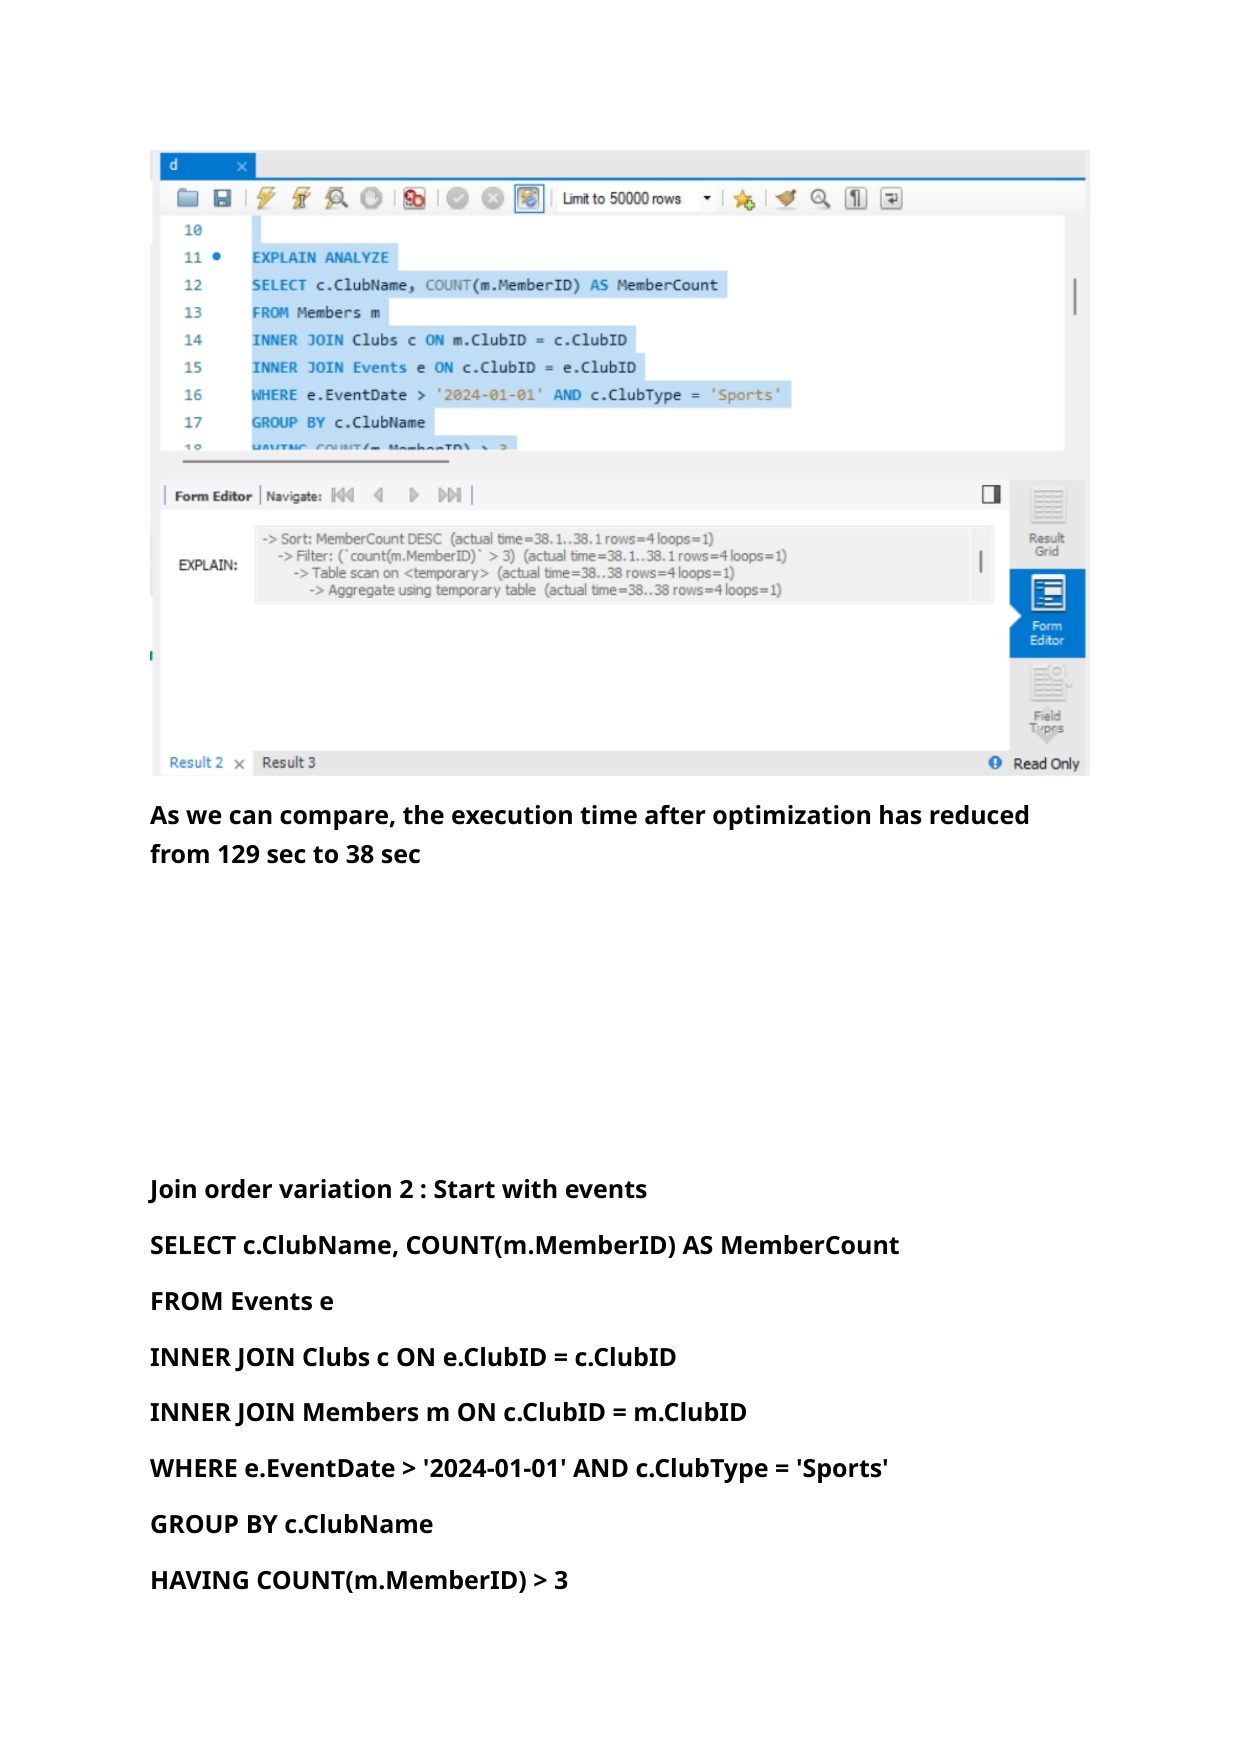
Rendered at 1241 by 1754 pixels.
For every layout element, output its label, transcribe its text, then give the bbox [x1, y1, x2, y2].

text GROUP BY c.ClubName [150, 1507, 1090, 1541]
text FROM Events e [150, 1283, 1090, 1317]
text INNER JOIN Clubs c ON e.ClubID = c.ClubID [150, 1339, 1090, 1373]
text As we can compare, the execution time after optimization has reduced from 129 sec to 38 sec [150, 798, 1090, 871]
text SELECT c.ClubName, COUNT(m.MemberID) AS MemberCount [150, 1228, 1090, 1262]
text HAVING COUNT(m.MemberID) > 3 [150, 1563, 1090, 1597]
text WHERE e.EventDate > '2024-01-01' AND c.ClubType = 'Sports' [150, 1451, 1090, 1485]
picture [150, 150, 1091, 776]
text INNER JOIN Members m ON c.ClubID = m.ClubID [150, 1395, 1090, 1429]
text Join order variation 2 : Start with events [150, 1172, 1090, 1206]
